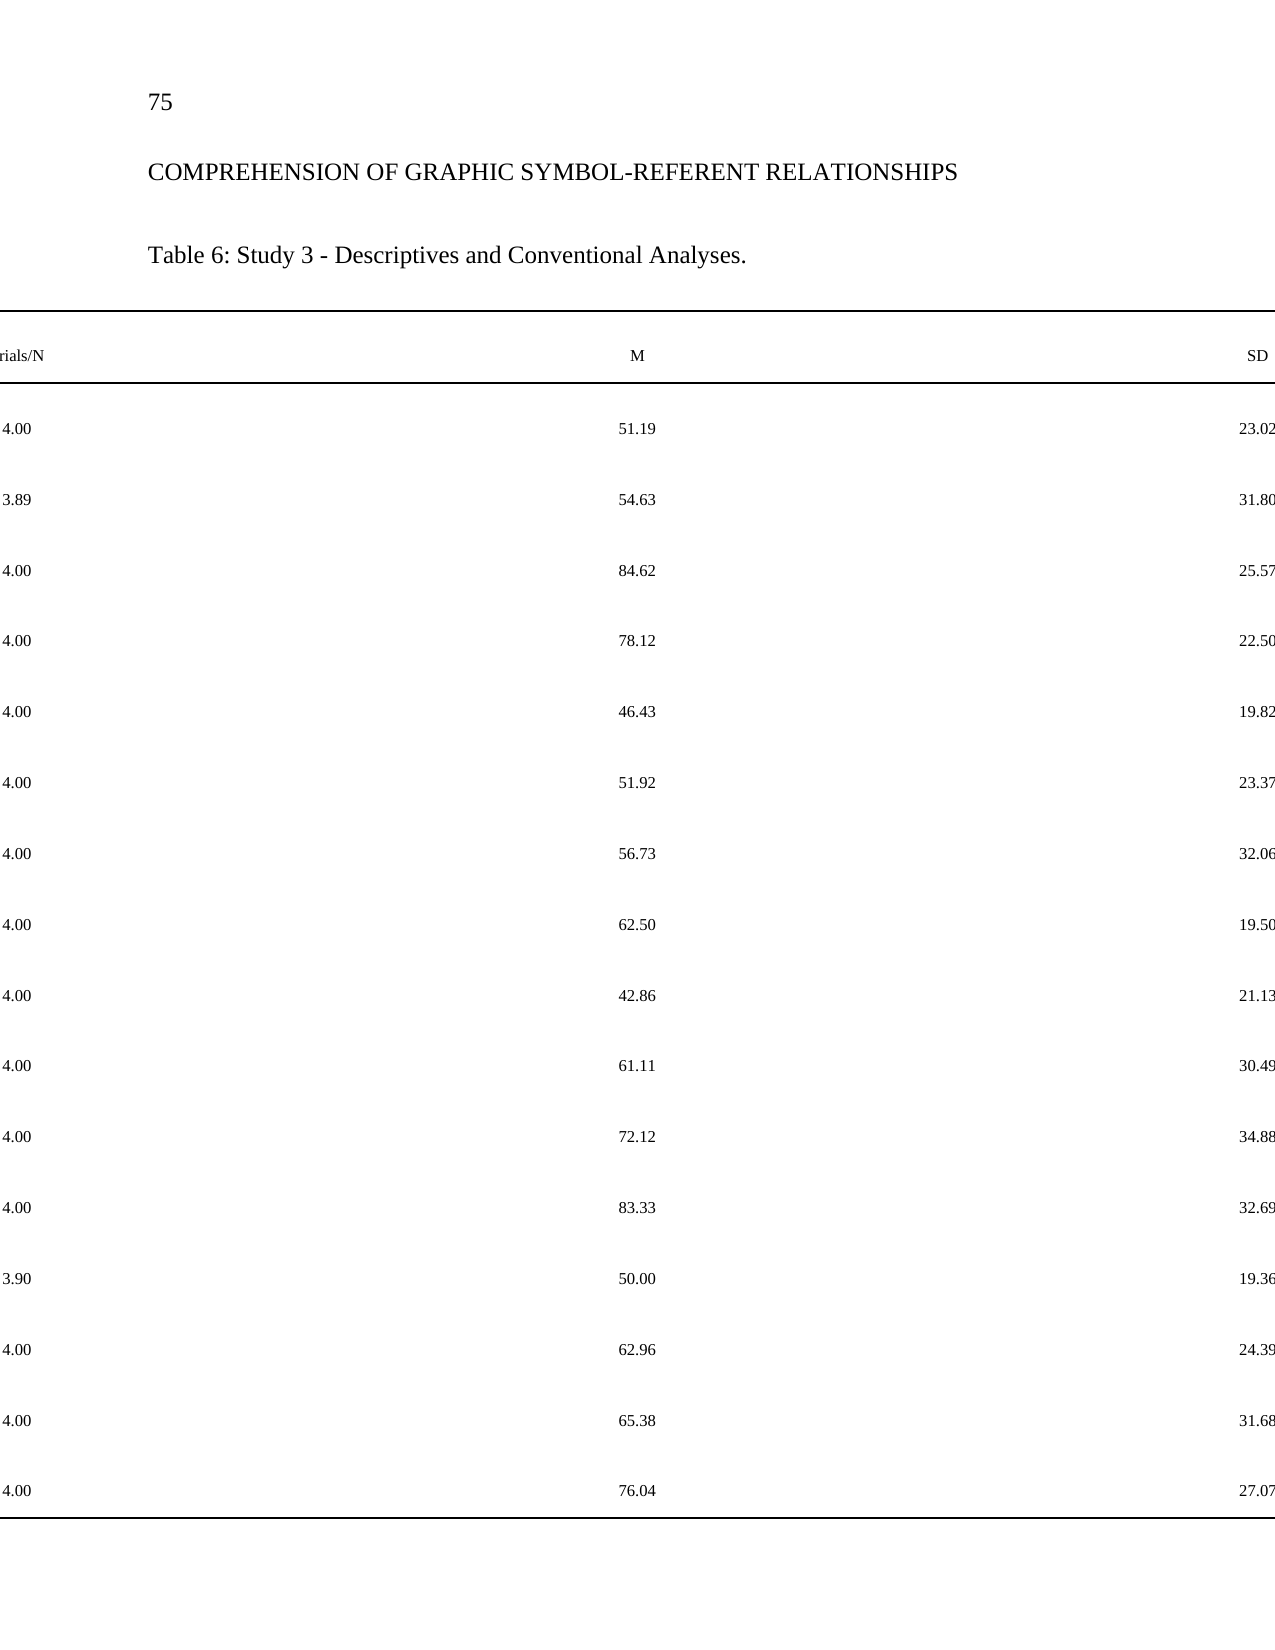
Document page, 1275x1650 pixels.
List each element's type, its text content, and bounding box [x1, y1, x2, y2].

table_cell 78.12 [327, 596, 947, 667]
table_cell 76.04 [327, 1446, 947, 1517]
table_cell 4.00 [0, 526, 327, 596]
table_cell 4.00 [0, 596, 327, 667]
table_cell 32.69 [947, 1163, 1275, 1234]
table_header SD [947, 312, 1275, 382]
table_cell 31.80 [947, 455, 1275, 526]
table_cell 34.88 [947, 1092, 1275, 1163]
table_cell 72.12 [327, 1092, 947, 1163]
table_cell 4.00 [0, 1163, 327, 1234]
table_cell 23.02 [947, 384, 1275, 455]
table_cell 84.62 [327, 526, 947, 596]
table_cell 25.57 [947, 526, 1275, 596]
table_cell 65.38 [327, 1376, 947, 1446]
table_cell 4.00 [0, 1021, 327, 1092]
table_cell 51.19 [327, 384, 947, 455]
table_cell 4.00 [0, 738, 327, 809]
table_cell 51.92 [327, 738, 947, 809]
table_cell 23.37 [947, 738, 1275, 809]
table_cell 32.06 [947, 809, 1275, 880]
table_cell 46.43 [327, 667, 947, 738]
table_cell 4.00 [0, 1305, 327, 1376]
text Table 6: Study 3 - Descriptives and Conventional Analyses. [148, 240, 1127, 269]
table_cell 4.00 [0, 1092, 327, 1163]
table_cell 4.00 [0, 880, 327, 951]
table_cell 4.00 [0, 809, 327, 880]
table_cell 62.96 [327, 1305, 947, 1376]
table_cell 3.89 [0, 455, 327, 526]
table_cell 4.00 [0, 384, 327, 455]
table_cell 56.73 [327, 809, 947, 880]
table_cell 30.49 [947, 1021, 1275, 1092]
table_cell 3.90 [0, 1234, 327, 1305]
table_cell 19.82 [947, 667, 1275, 738]
table_cell 4.00 [0, 1446, 327, 1517]
table_cell 4.00 [0, 951, 327, 1021]
table_cell 42.86 [327, 951, 947, 1021]
table_cell 22.50 [947, 596, 1275, 667]
table_cell 19.50 [947, 880, 1275, 951]
table_cell 21.13 [947, 951, 1275, 1021]
table_cell 24.39 [947, 1305, 1275, 1376]
table_cell 50.00 [327, 1234, 947, 1305]
table_cell 19.36 [947, 1234, 1275, 1305]
table_cell 4.00 [0, 1376, 327, 1446]
table_cell 83.33 [327, 1163, 947, 1234]
table_cell 27.07 [947, 1446, 1275, 1517]
table_cell 4.00 [0, 667, 327, 738]
table_header Trials/N [0, 312, 327, 382]
table_cell 61.11 [327, 1021, 947, 1092]
table_cell 54.63 [327, 455, 947, 526]
table_cell 31.68 [947, 1376, 1275, 1446]
table_header M [327, 312, 947, 382]
table_cell 62.50 [327, 880, 947, 951]
